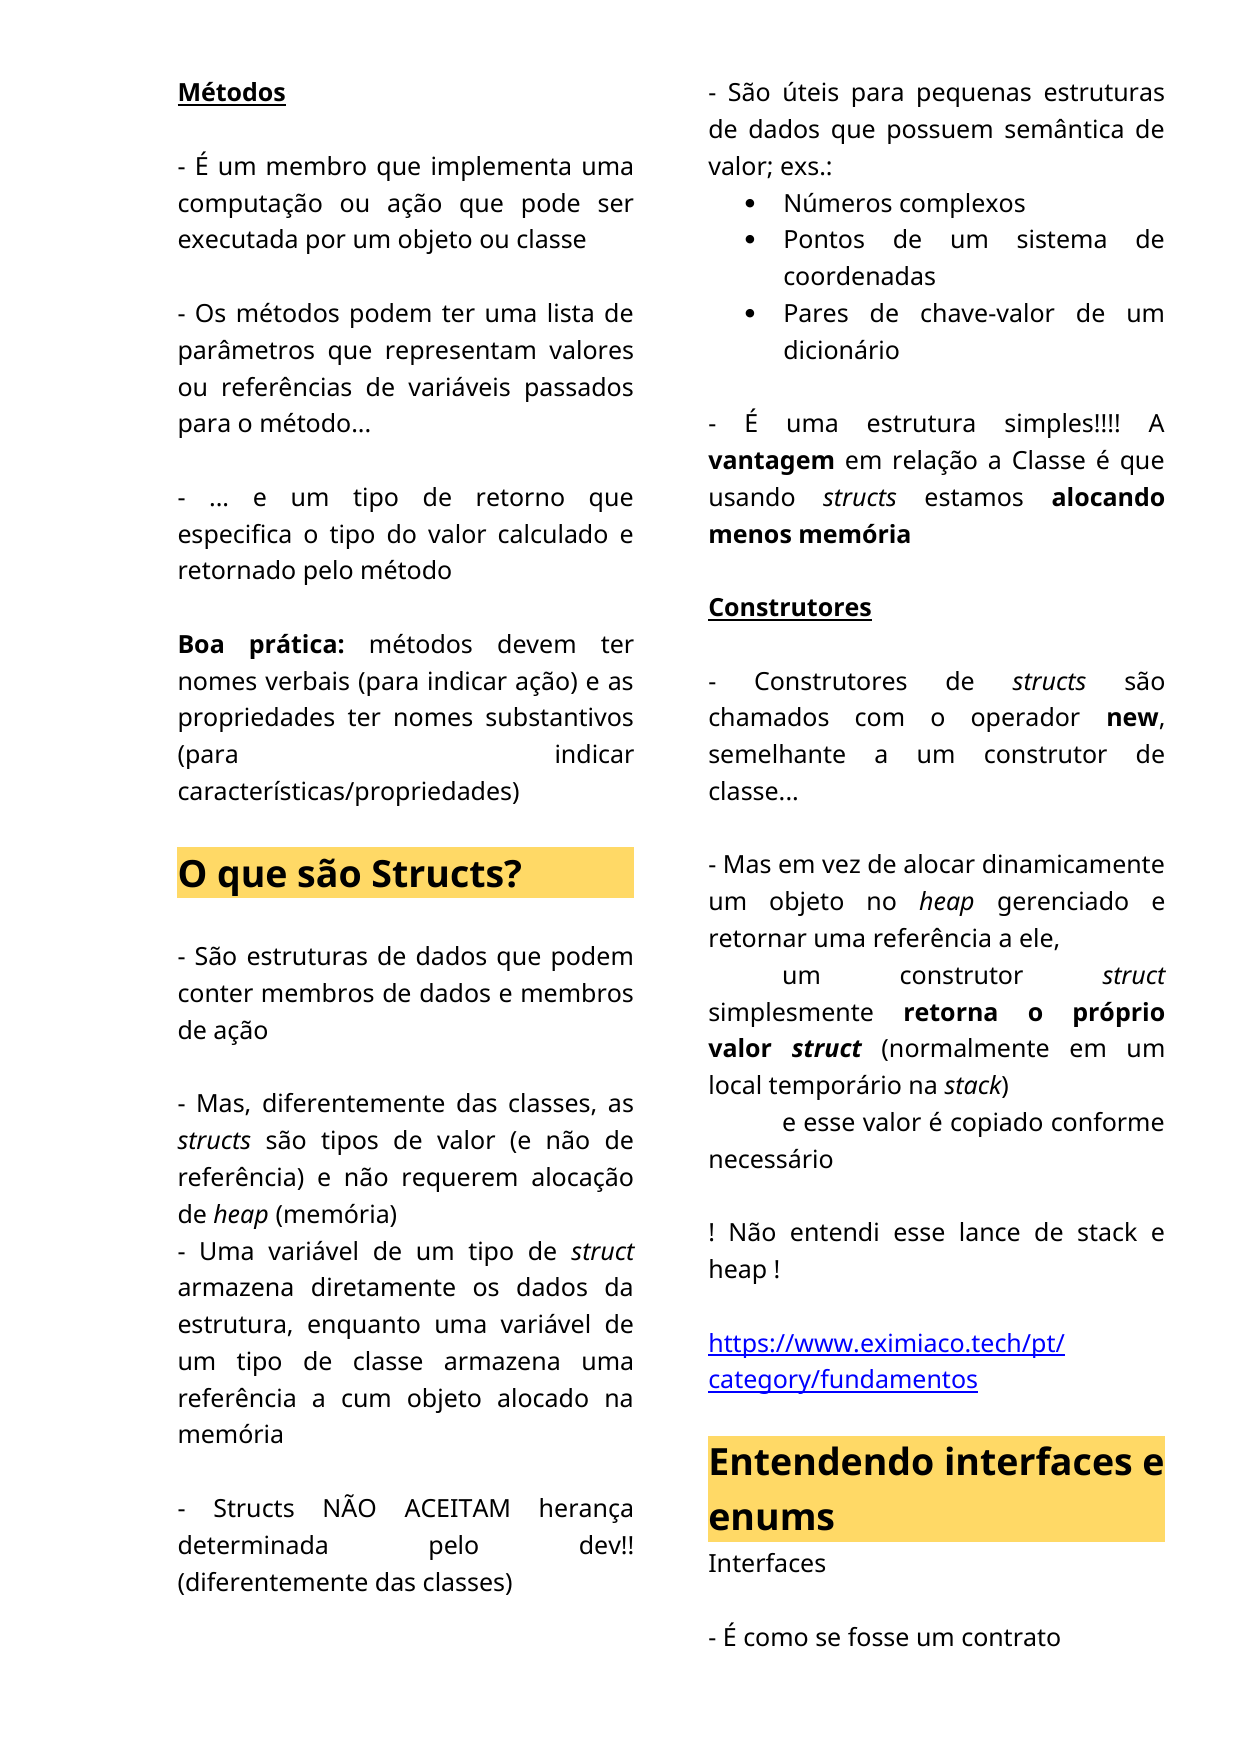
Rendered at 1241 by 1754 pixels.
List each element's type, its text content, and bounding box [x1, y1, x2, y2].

text - São estruturas de dados que podem conter membros de dados e membros de ação [177, 939, 634, 1047]
text Métodos [177, 75, 634, 109]
text - Mas, diferentemente das classes, as structs são tipos de valor (e não de referência) e não requerem alocação de heap (memória) [177, 1086, 634, 1231]
text ! Não entendi esse lance de stack e heap ! [708, 1215, 1165, 1286]
text e esse valor é copiado conforme necessário [708, 1104, 1165, 1175]
text - São úteis para pequenas estruturas de dados que possuem semântica de valor; exs.: [708, 75, 1165, 183]
text - É uma estrutura simples!!!! A vantagem em relação a Classe é que usando structs estamos alocando menos memória [708, 406, 1165, 550]
text Construtores [708, 590, 1165, 624]
text - É um membro que implementa uma computação ou ação que pode ser executada por um objeto ou classe [177, 148, 634, 256]
text O que são Structs? [177, 847, 634, 898]
text - Structs NÃO ACEITAM herança determinada pelo dev!! (diferentemente das classes) [177, 1491, 634, 1598]
list Pontos de um sistema de coordenadas [746, 222, 1165, 293]
text - Construtores de structs são chamados com o operador new, semelhante a um construtor de classe... [708, 663, 1165, 808]
text um construtor struct simplesmente retorna o próprio valor struct (normalmente em um local temporário na stack) [708, 957, 1165, 1102]
text - Uma variável de um tipo de struct armazena diretamente os dados da estrutura, enquanto uma variável de um tipo de classe armazena uma referência a cum objeto alocado na memória [177, 1233, 634, 1451]
text - Os métodos podem ter uma lista de parâmetros que representam valores ou referências de variáveis passados para o método... [177, 296, 634, 440]
list Pares de chave-valor de um dicionário [746, 296, 1165, 366]
text https://www.eximiaco.tech/pt/category/fundamentos [708, 1325, 1165, 1396]
text Boa prática: métodos devem ter nomes verbais (para indicar ação) e as propriedades ter nomes substantivos (para indicar características/propriedades) [177, 627, 634, 808]
text - ... e um tipo de retorno que especifica o tipo do valor calculado e retornado pelo método [177, 479, 634, 587]
text - É como se fosse um contrato [708, 1619, 1165, 1653]
text Entendendo interfaces e enums [708, 1436, 1165, 1542]
list Números complexos [746, 185, 1165, 219]
text - Mas em vez de alocar dinamicamente um objeto no heap gerenciado e retornar uma referência a ele, [708, 847, 1165, 955]
text Interfaces [708, 1546, 1165, 1580]
